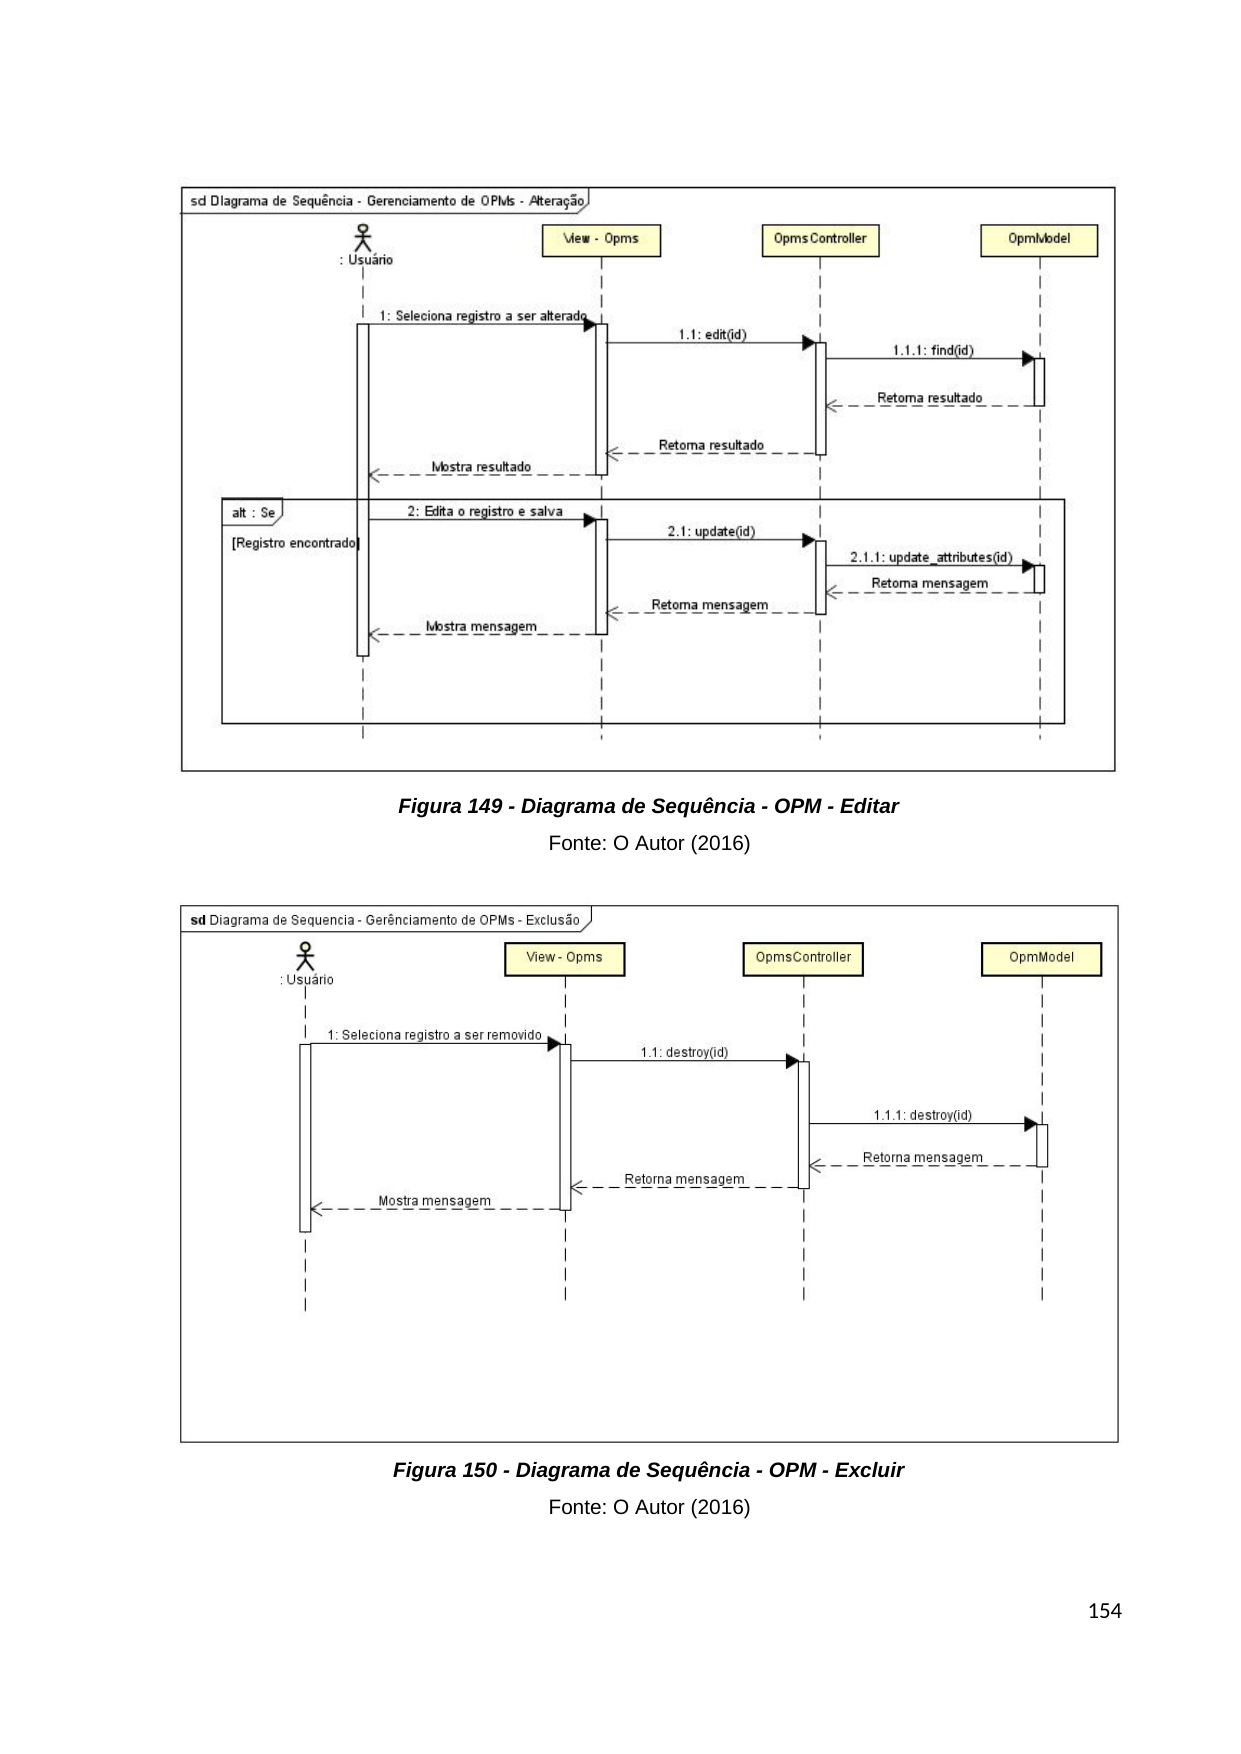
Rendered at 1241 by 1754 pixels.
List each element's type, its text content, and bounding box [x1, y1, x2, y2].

picture [177, 177, 1123, 782]
text Fonte: O Autor (2016) [177, 830, 1122, 854]
text Figura 149 - Diagrama de Sequência - OPM - Editar [177, 794, 1122, 818]
text Figura 150 - Diagrama de Sequência - OPM - Excluir [177, 1458, 1122, 1482]
picture [177, 902, 1123, 1446]
text Fonte: O Autor (2016) [177, 1494, 1122, 1518]
